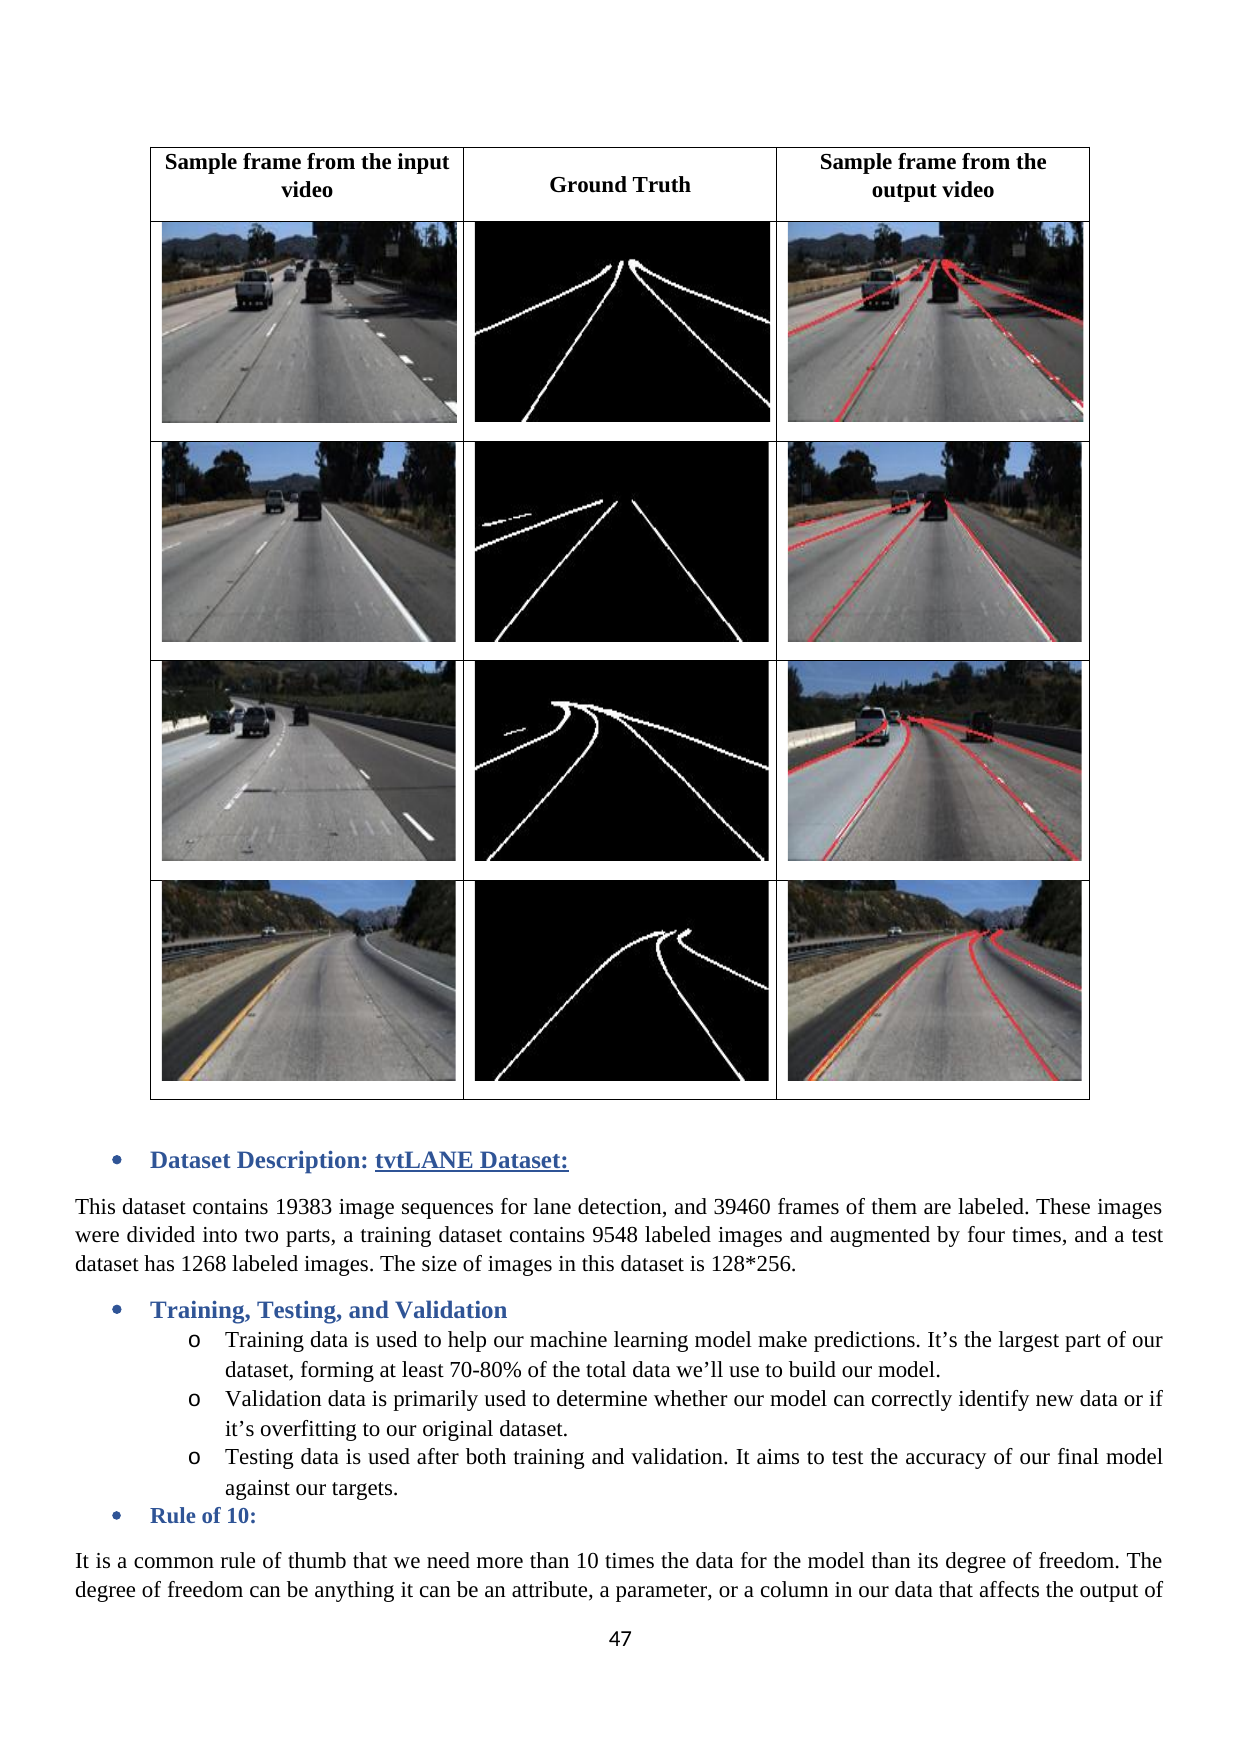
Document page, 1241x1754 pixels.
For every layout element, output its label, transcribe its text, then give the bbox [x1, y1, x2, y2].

picture [474, 661, 769, 861]
table_cell [151, 661, 463, 880]
list Validation data is primarily used to determine whether our model can correctly identify new data or if it’s overfitting to our original dataset. [187, 1384, 1165, 1441]
list Testing data is used after both training and validation. It aims to test the accuracy of our final model against our targets. [187, 1443, 1165, 1500]
table_cell [464, 881, 776, 1099]
table_cell [777, 442, 1089, 660]
table_header Sample frame from the input video [151, 148, 463, 221]
list Rule of 10: [112, 1502, 1165, 1528]
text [75, 1547, 1165, 1602]
table_cell [151, 442, 463, 660]
table_cell [464, 661, 776, 880]
table_cell [151, 222, 463, 441]
table_header Ground Truth [464, 148, 776, 221]
picture [474, 880, 769, 1081]
text This dataset contains 19383 image sequences for lane detection, and 39460 frames of them are labeled. These images were divided into two parts, a training dataset contains 9548 labeled images and augmented by four times, and a test dataset has 1268 labeled images. The size of images in this dataset is 128*256. [75, 1193, 1165, 1276]
table_cell [464, 222, 776, 441]
table_cell [151, 881, 463, 1099]
picture [161, 442, 456, 642]
picture [161, 661, 456, 861]
table_cell [777, 222, 1089, 441]
table_cell [777, 661, 1089, 880]
list Dataset Description: tvtLANE Dataset: [112, 1145, 1165, 1174]
picture [787, 661, 1082, 861]
picture [474, 222, 771, 422]
picture [161, 880, 456, 1081]
list Training, Testing, and Validation [112, 1295, 1165, 1323]
list Training data is used to help our machine learning model make predictions. It’s the largest part of our dataset, forming at least 70-80% of the total data we’ll use to build our model. [187, 1326, 1165, 1382]
picture [161, 222, 457, 423]
table_header Sample frame from the output video [777, 148, 1089, 221]
picture [787, 222, 1084, 422]
picture [474, 442, 769, 642]
table_cell [777, 881, 1089, 1099]
picture [787, 880, 1082, 1081]
table_cell [464, 442, 776, 660]
picture [787, 442, 1082, 642]
